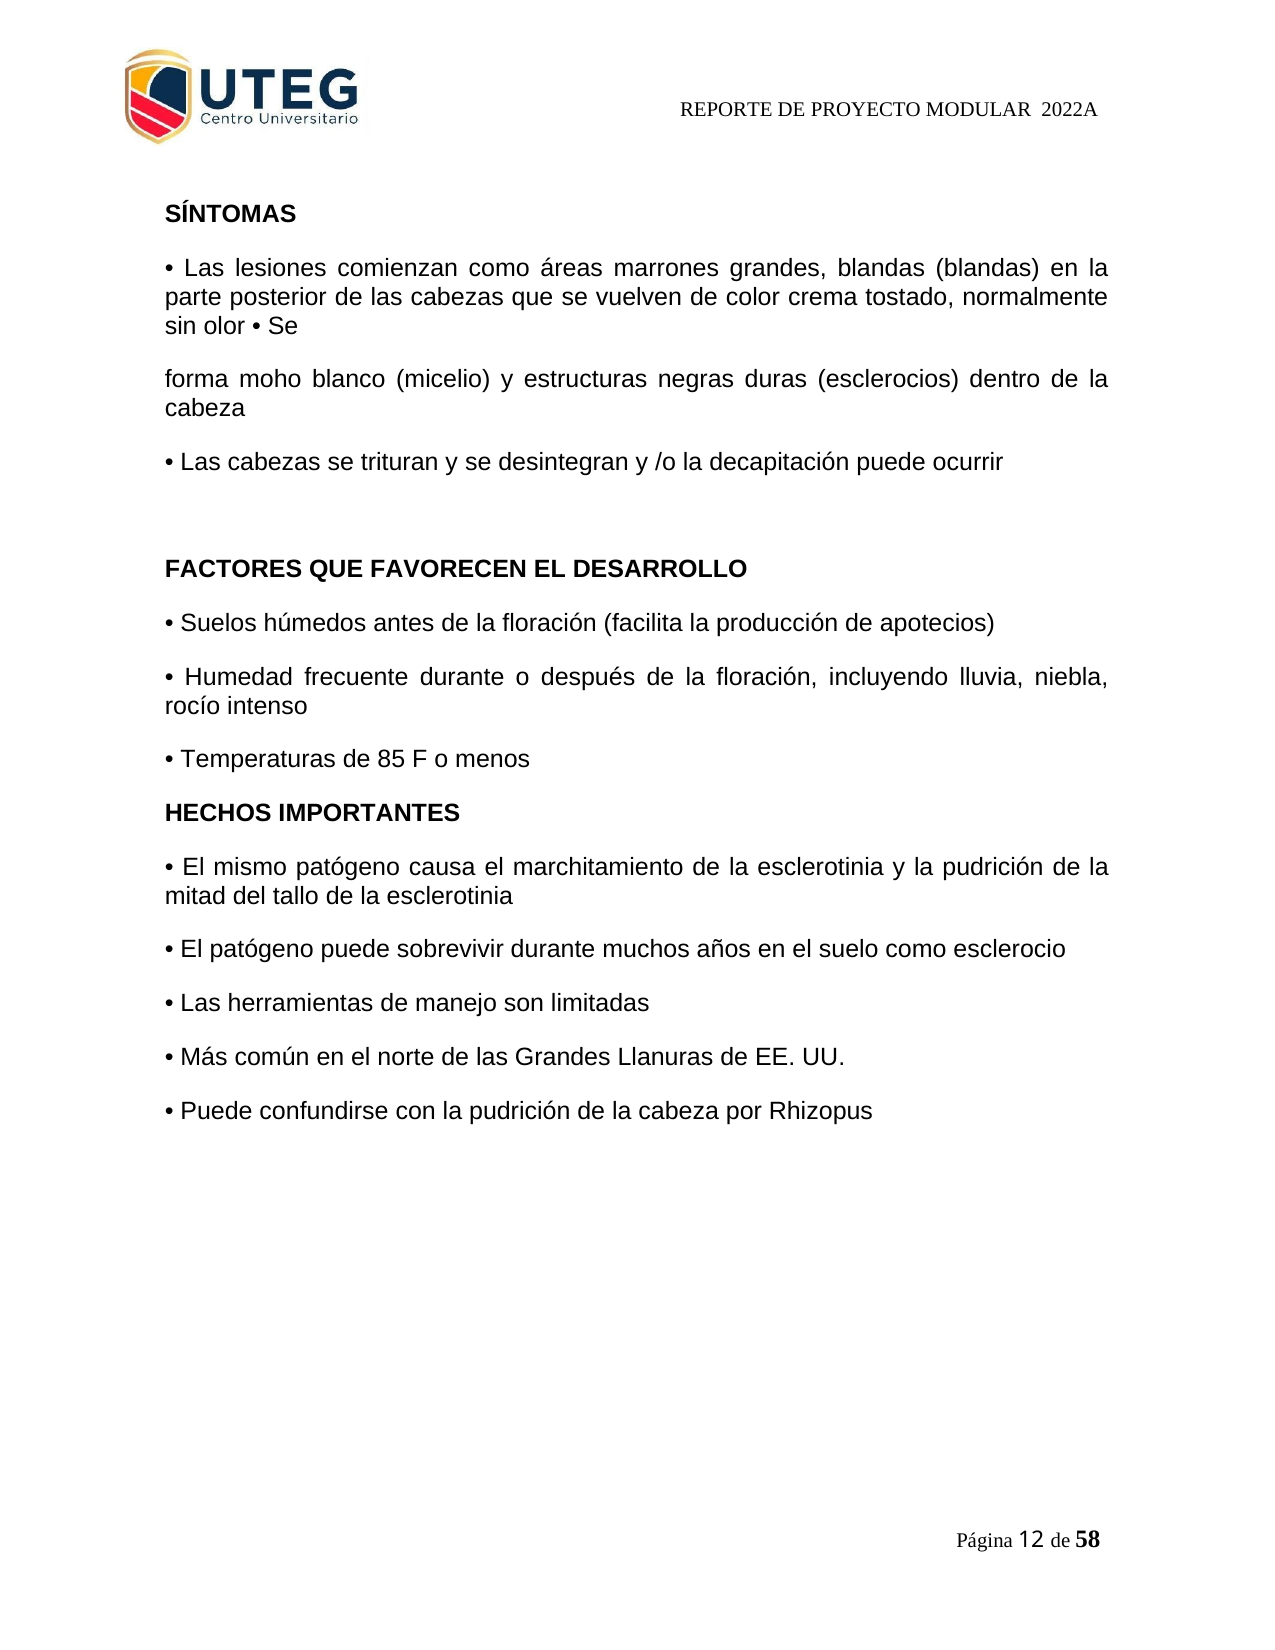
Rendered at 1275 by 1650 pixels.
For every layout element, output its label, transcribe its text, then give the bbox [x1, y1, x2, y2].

text • Temperaturas de 85 F o menos [164, 744, 1110, 773]
text • El patógeno puede sobrevivir durante muchos años en el suelo como esclerocio [164, 934, 1110, 963]
picture [115, 47, 370, 147]
text • Más común en el norte de las Grandes Llanuras de EE. UU. [164, 1042, 1110, 1071]
text • Las herramientas de manejo son limitadas [164, 988, 1110, 1017]
text • Humedad frecuente durante o después de la floración, incluyendo lluvia, niebla, rocío intenso [164, 662, 1110, 719]
text • Puede confundirse con la pudrición de la cabeza por Rhizopus [164, 1096, 1110, 1124]
text • Las lesiones comienzan como áreas marrones grandes, blandas (blandas) en la parte posterior de las cabezas que se vuelven de color crema tostado, normalmente sin olor • Se [164, 253, 1110, 339]
text • El mismo patógeno causa el marchitamiento de la esclerotinia y la pudrición de la mitad del tallo de la esclerotinia [164, 852, 1110, 909]
text • Suelos húmedos antes de la floración (facilita la producción de apotecios) [164, 608, 1110, 637]
text HECHOS IMPORTANTES [164, 798, 1110, 827]
text SÍNTOMAS [164, 199, 1110, 228]
text FACTORES QUE FAVORECEN EL DESARROLLO [164, 554, 1110, 583]
text • Las cabezas se trituran y se desintegran y /o la decapitación puede ocurrir [164, 447, 1110, 476]
text forma moho blanco (micelio) y estructuras negras duras (esclerocios) dentro de la cabeza [164, 364, 1110, 422]
